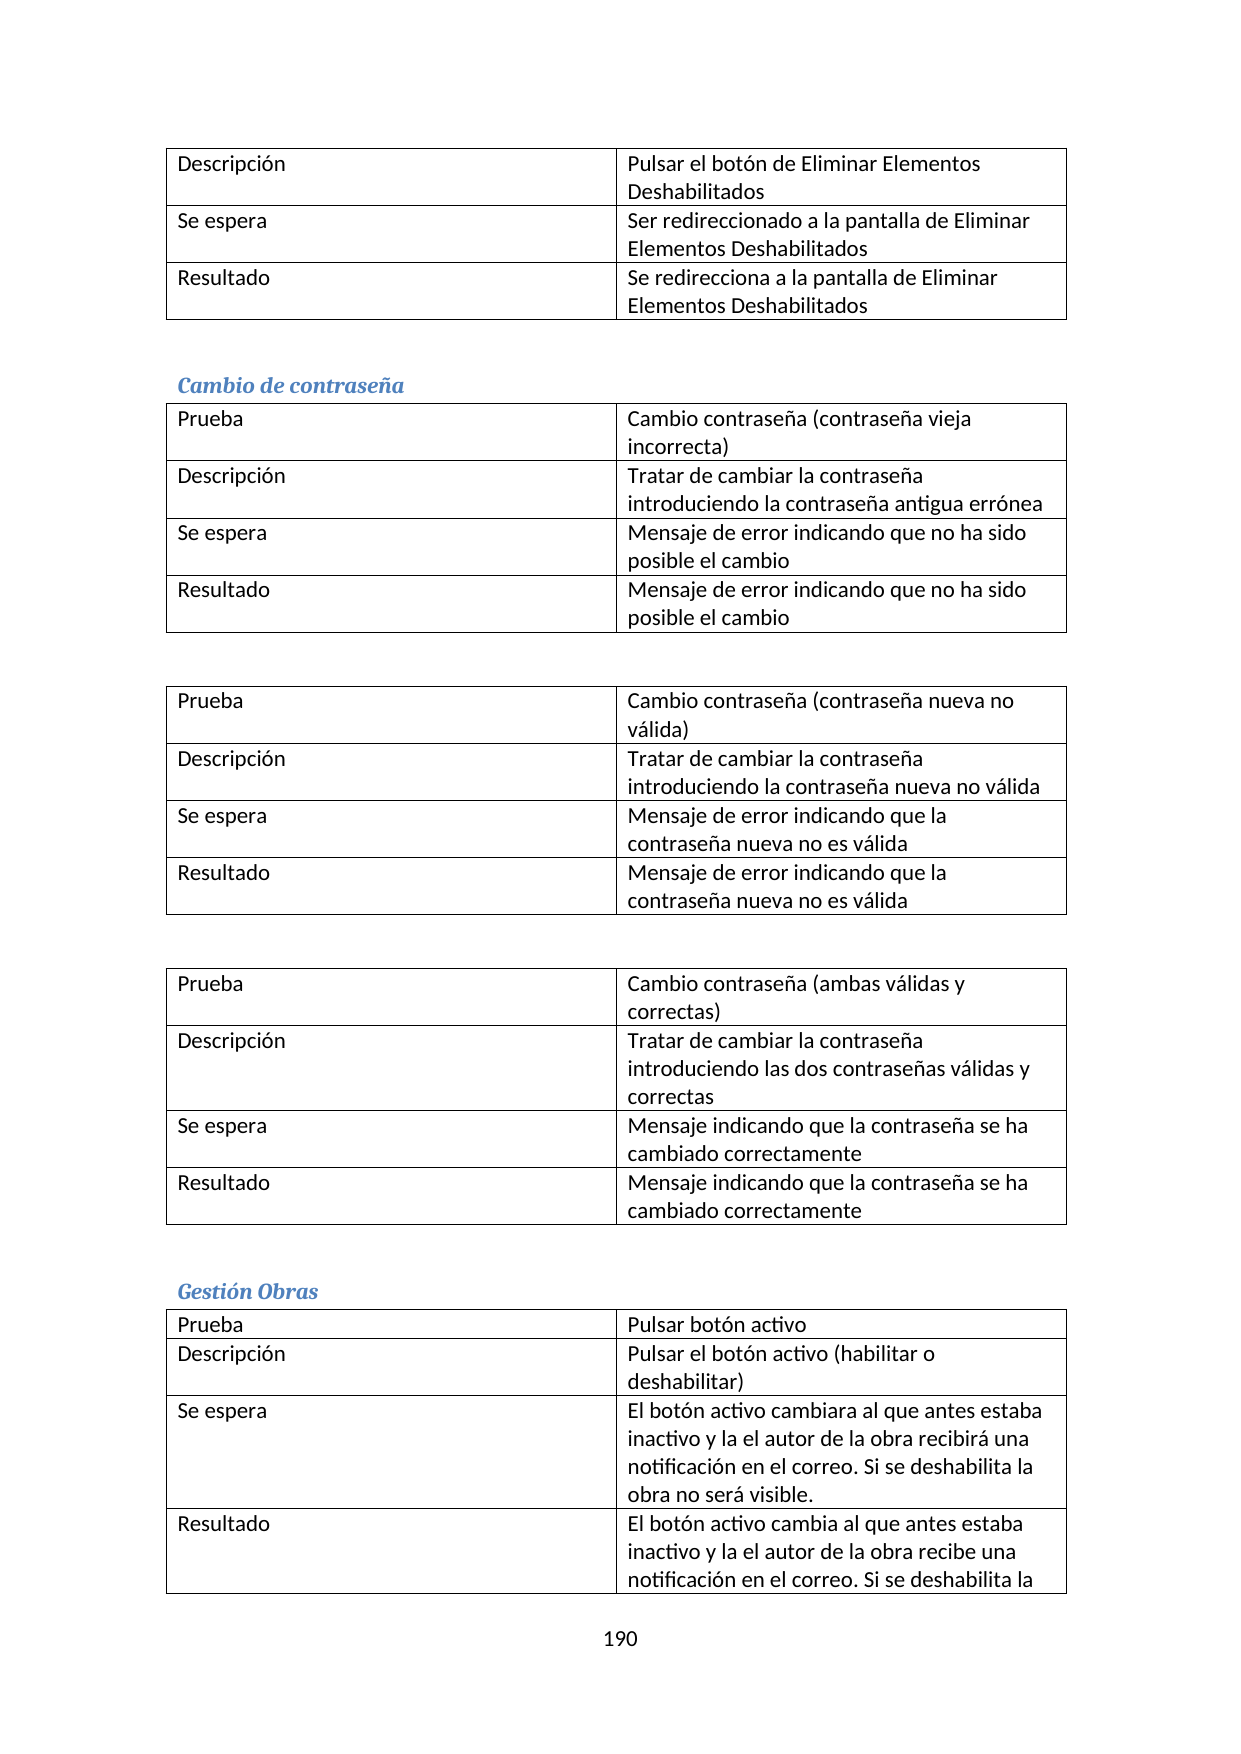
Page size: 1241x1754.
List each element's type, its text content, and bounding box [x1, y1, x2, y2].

table_cell Descripción [167, 149, 616, 205]
table_cell Resultado [167, 858, 616, 914]
table_cell Resultado [167, 263, 616, 319]
table_header Prueba [167, 687, 616, 743]
table_header Cambio contraseña (contraseña nueva no válida) [617, 687, 1066, 743]
subtitle Cambio de contraseña [177, 373, 1063, 399]
table_header Prueba [167, 1310, 616, 1338]
table_cell Mensaje de error indicando que la contraseña nueva no es válida [617, 858, 1066, 914]
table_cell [617, 1509, 1066, 1593]
table_cell Descripción [167, 461, 616, 517]
table_header Cambio contraseña (ambas válidas y correctas) [617, 969, 1066, 1025]
table_cell Se espera [167, 519, 616, 574]
table_cell Se espera [167, 1396, 616, 1508]
table_cell Se espera [167, 801, 616, 857]
table_cell Descripción [167, 1339, 616, 1395]
subtitle Gestión Obras [177, 1278, 1063, 1305]
table_cell Mensaje de error indicando que no ha sido posible el cambio [617, 576, 1066, 632]
table_header Cambio contraseña (contraseña vieja incorrecta) [617, 404, 1066, 460]
table_cell Se espera [167, 206, 616, 262]
table_cell Ser redireccionado a la pantalla de Eliminar Elementos Deshabilitados [617, 206, 1066, 262]
table_cell Resultado [167, 1168, 616, 1224]
table_cell Tratar de cambiar la contraseña introduciendo la contraseña nueva no válida [617, 744, 1066, 800]
table_cell Se redirecciona a la pantalla de Eliminar Elementos Deshabilitados [617, 263, 1066, 319]
table_cell Mensaje de error indicando que la contraseña nueva no es válida [617, 801, 1066, 857]
table_cell Mensaje de error indicando que no ha sido posible el cambio [617, 519, 1066, 574]
table_cell Resultado [167, 1509, 616, 1593]
table_cell Pulsar el botón activo (habilitar o deshabilitar) [617, 1339, 1066, 1395]
table_cell Tratar de cambiar la contraseña introduciendo la contraseña antigua errónea [617, 461, 1066, 517]
table_cell Mensaje indicando que la contraseña se ha cambiado correctamente [617, 1111, 1066, 1167]
table_cell Descripción [167, 744, 616, 800]
table_cell Resultado [167, 576, 616, 632]
table_cell Tratar de cambiar la contraseña introduciendo las dos contraseñas válidas y correctas [617, 1026, 1066, 1110]
table_cell Pulsar el botón de Eliminar Elementos Deshabilitados [617, 149, 1066, 205]
table_header Pulsar botón activo [617, 1310, 1066, 1338]
table_cell Mensaje indicando que la contraseña se ha cambiado correctamente [617, 1168, 1066, 1224]
table_cell Descripción [167, 1026, 616, 1110]
table_header Prueba [167, 969, 616, 1025]
table_cell Se espera [167, 1111, 616, 1167]
table_cell El botón activo cambiara al que antes estaba inactivo y la el autor de la obra recibirá una notificación en el correo. Si se deshabilita la obra no será visible. [617, 1396, 1066, 1508]
table_header Prueba [167, 404, 616, 460]
